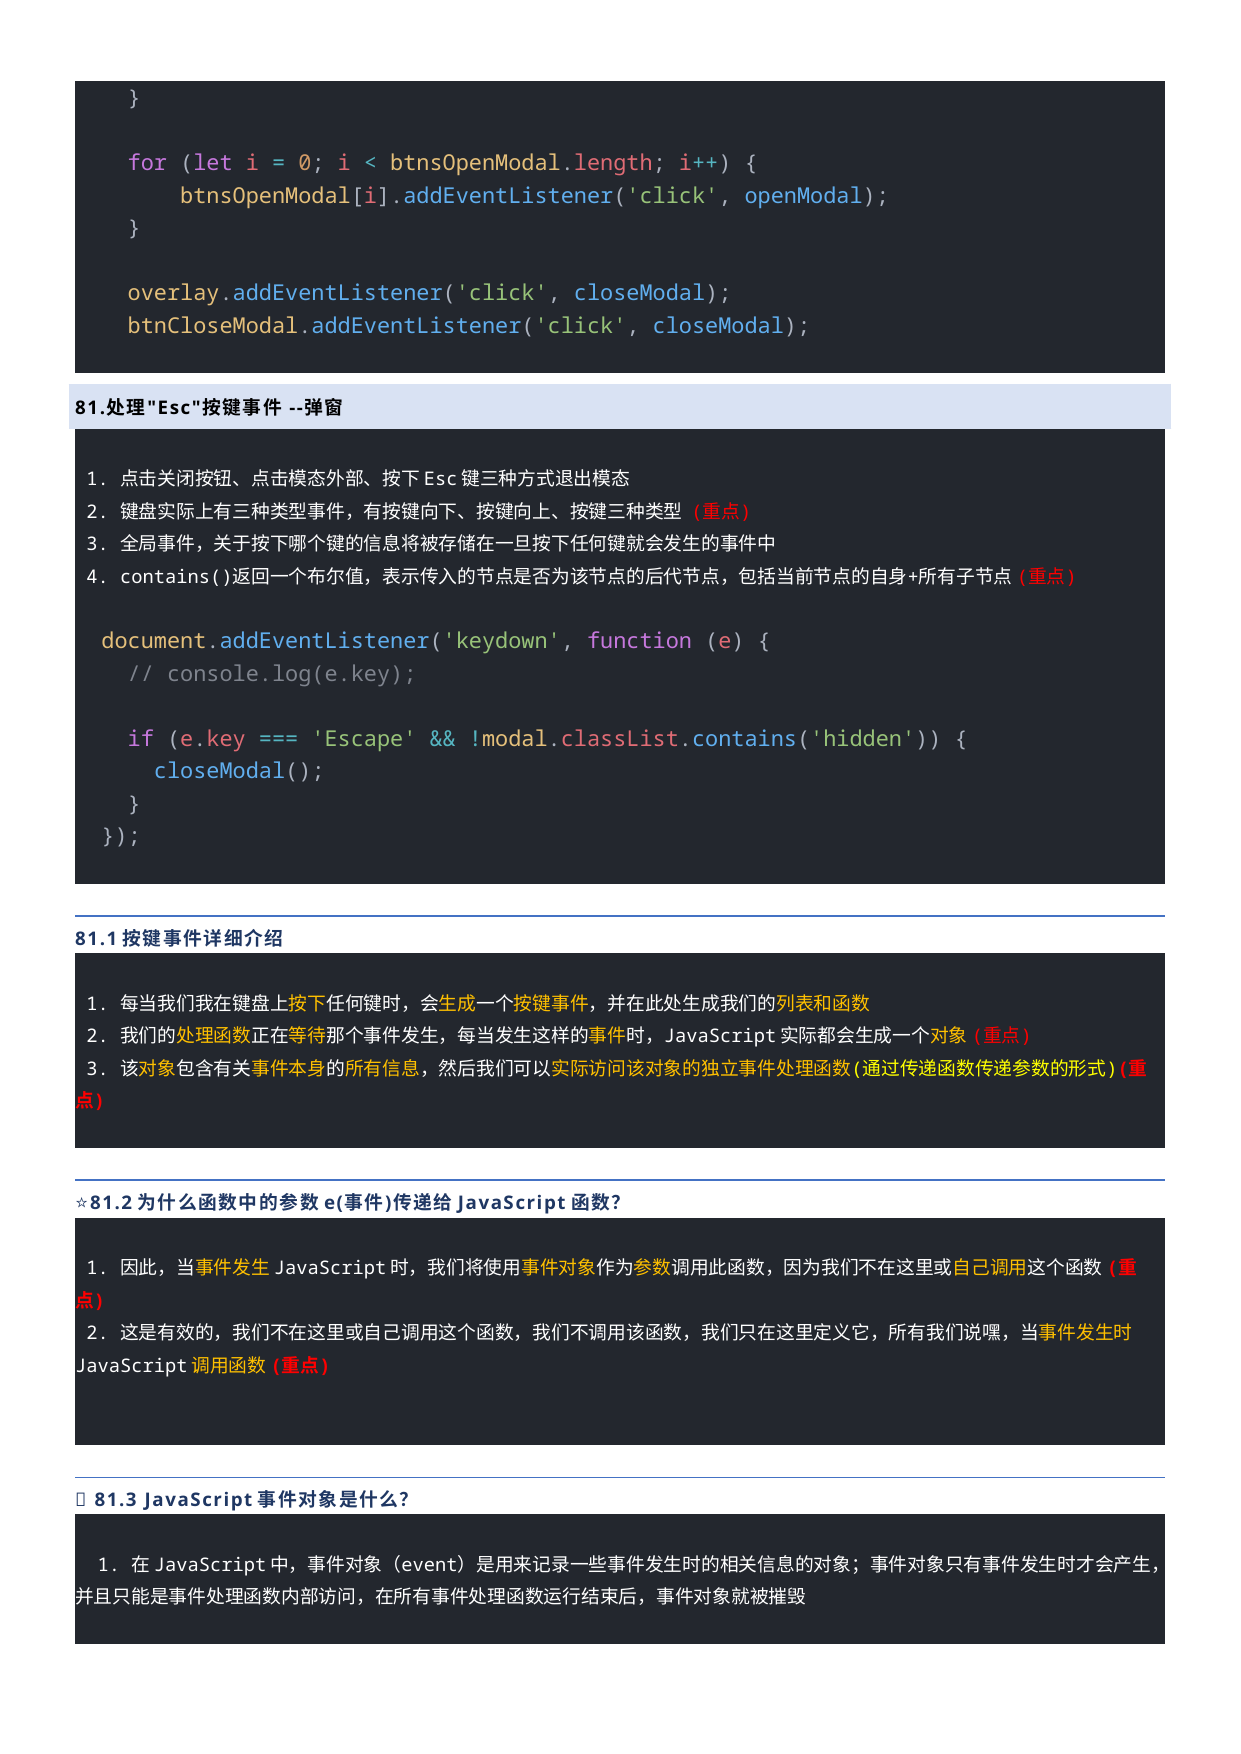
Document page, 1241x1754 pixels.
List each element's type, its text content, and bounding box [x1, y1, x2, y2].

text 2. 键盘实际上有三种类型事件，有按键向下、按键向上、按键三种类型 (重点) [75, 494, 1165, 526]
text 1. 在JavaScript中，事件对象（event）是用来记录一些事件发生时的相关信息的对象；事件对象只有事件发生时才会产生，并且只能是事件处理函数内部访问，在所有事件处理函数运行结束后，事件对象就被摧毁 [75, 1547, 1165, 1612]
text 1. 点击关闭按钮、点击模态外部、按下Esc键三种方式退出模态 [75, 461, 1165, 494]
text 1. 因此，当事件发生JavaScript时，我们将使用事件对象作为参数调用此函数，因为我们不在这里或自己调用这个函数 (重点) [75, 1250, 1165, 1315]
text } [75, 211, 1165, 243]
subtitle ⭐81.2为什么函数中的参数e(事件)传递给JavaScript函数？ [75, 1181, 1165, 1218]
text overlay.addEventListener('click', closeModal); [75, 276, 1165, 308]
text btnCloseModal.addEventListener('click', closeModal); [75, 308, 1165, 341]
text 4. contains()返回一个布尔值，表示传入的节点是否为该节点的后代节点，包括当前节点的自身+所有子节点 (重点) [75, 559, 1165, 591]
text }); [75, 819, 1165, 851]
text 2. 我们的处理函数正在等待那个事件发生，每当发生这样的事件时，JavaScript实际都会生成一个对象 (重点) [75, 1018, 1165, 1051]
subtitle 🎨 81.3 JavaScript事件对象是什么？ [75, 1478, 1165, 1514]
subtitle 81.处理"Esc"按键事件 --弹窗 [75, 390, 1165, 422]
text closeModal(); [75, 754, 1165, 786]
text } [75, 81, 1165, 113]
text document.addEventListener('keydown', function (e) { [75, 624, 1165, 656]
subtitle 81.1按键事件详细介绍 [75, 917, 1165, 953]
text 2. 这是有效的，我们不在这里或自己调用这个函数，我们不调用该函数，我们只在这里定义它，所有我们说嘿，当事件发生时JavaScript调用函数 (重点) [75, 1315, 1165, 1380]
text btnsOpenModal[i].addEventListener('click', openModal); [75, 178, 1165, 211]
text 1. 每当我们我在键盘上按下任何键时，会生成一个按键事件，并在此处生成我们的列表和函数 [75, 986, 1165, 1018]
text } [75, 786, 1165, 819]
text for (let i = 0; i < btnsOpenModal.length; i++) { [75, 146, 1165, 178]
text // console.log(e.key); [75, 656, 1165, 689]
text 3. 该对象包含有关事件本身的所有信息，然后我们可以实际访问该对象的独立事件处理函数(通过传递函数传递参数的形式)(重点) [75, 1051, 1165, 1116]
text if (e.key === 'Escape' && !modal.classList.contains('hidden')) { [75, 721, 1165, 754]
text 3. 全局事件，关于按下哪个键的信息将被存储在一旦按下任何键就会发生的事件中 [75, 526, 1165, 559]
